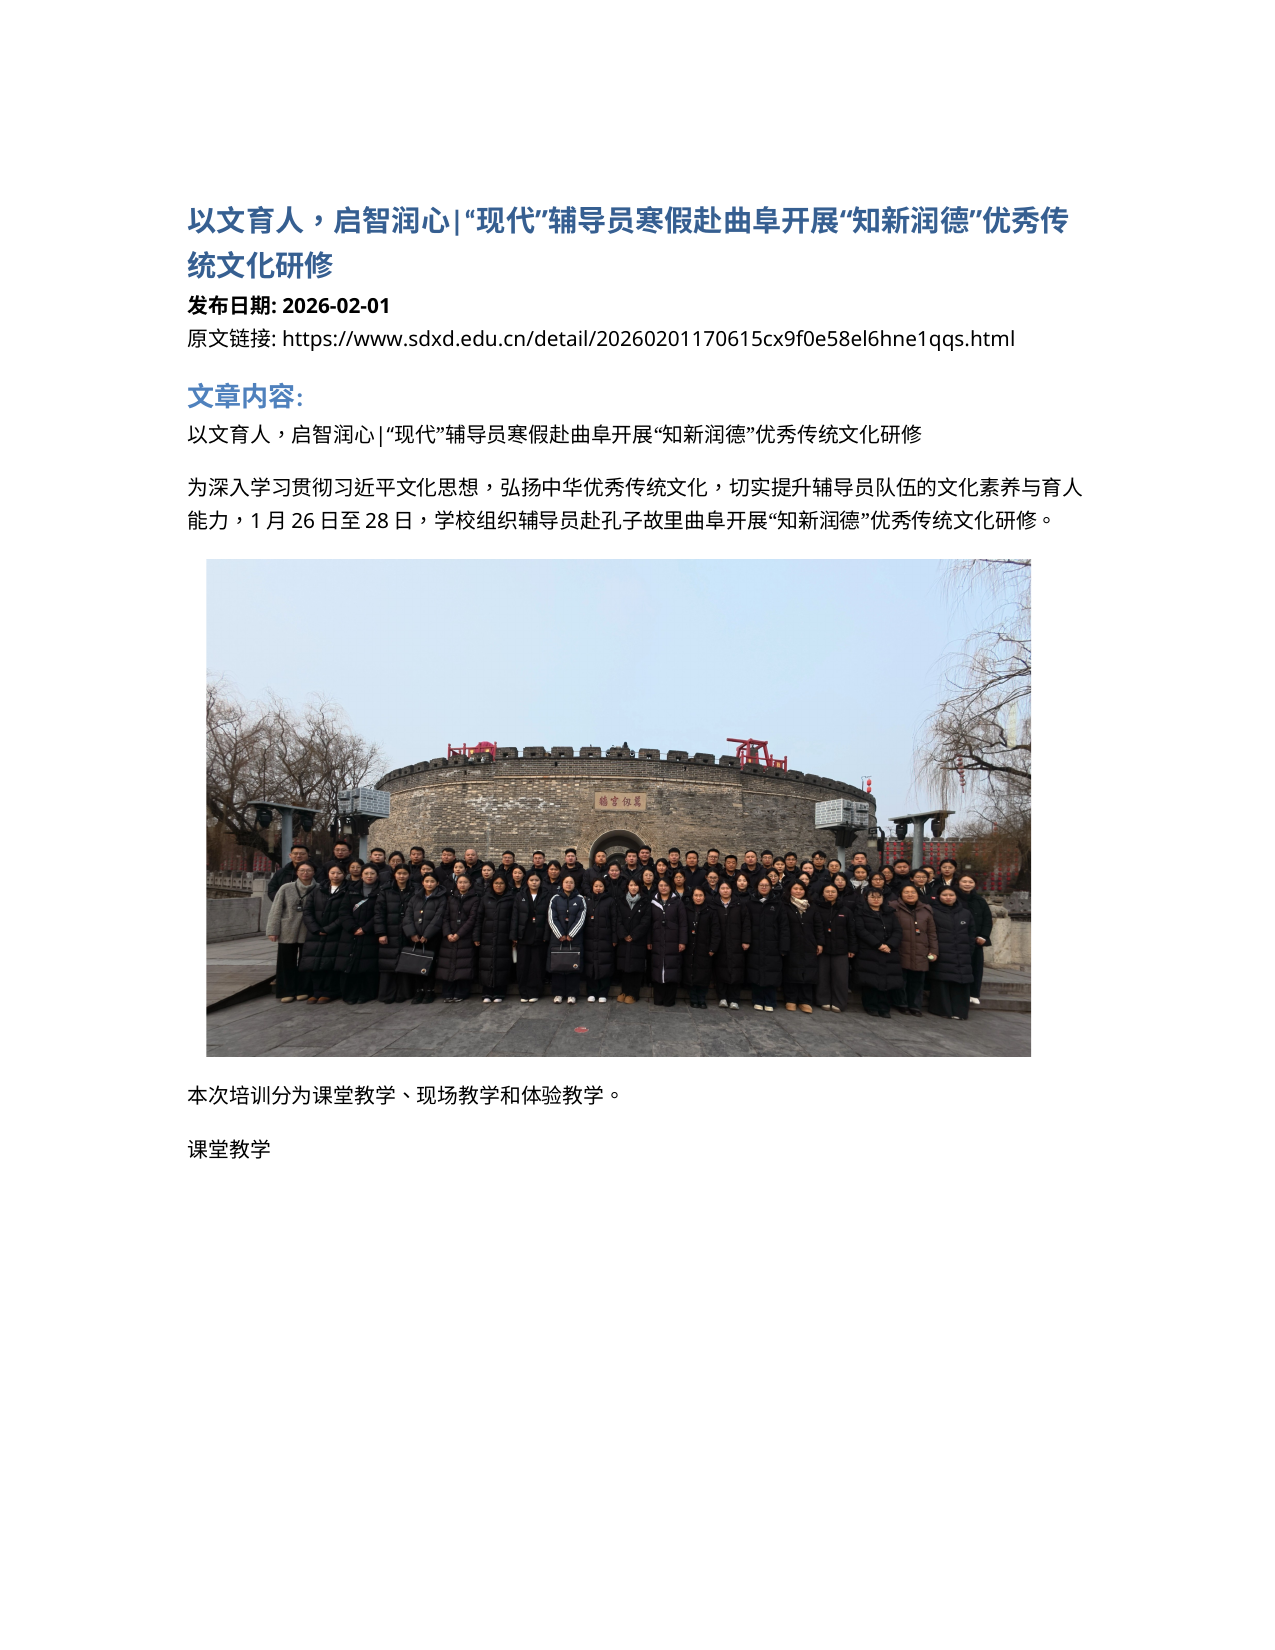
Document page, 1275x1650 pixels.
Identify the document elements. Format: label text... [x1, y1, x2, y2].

text 以文育人，启智润心|“现代”辅导员寒假赴曲阜开展“知新润德”优秀传统文化研修 [187, 420, 1087, 448]
picture [206, 559, 1032, 1057]
text 本次培训分为课堂教学、现场教学和体验教学。 [187, 1081, 1087, 1110]
text 为深入学习贯彻习近平文化思想，弘扬中华优秀传统文化，切实提升辅导员队伍的文化素养与育人能力，1月26日至28日，学校组织辅导员赴孔子故里曲阜开展“知新润德”优秀传统文化研修。 [187, 473, 1087, 534]
subtitle 以文育人，启智润心|“现代”辅导员寒假赴曲阜开展“知新润德”优秀传统文化研修 [187, 200, 1087, 285]
text 发布日期: 2026-02-01 原文链接: https://www.sdxd.edu.cn/detail/20260201170615cx9f0e58el6hne1qqs.html [187, 291, 1087, 352]
subtitle 文章内容: [187, 377, 1087, 414]
text 课堂教学 [187, 1135, 1087, 1163]
